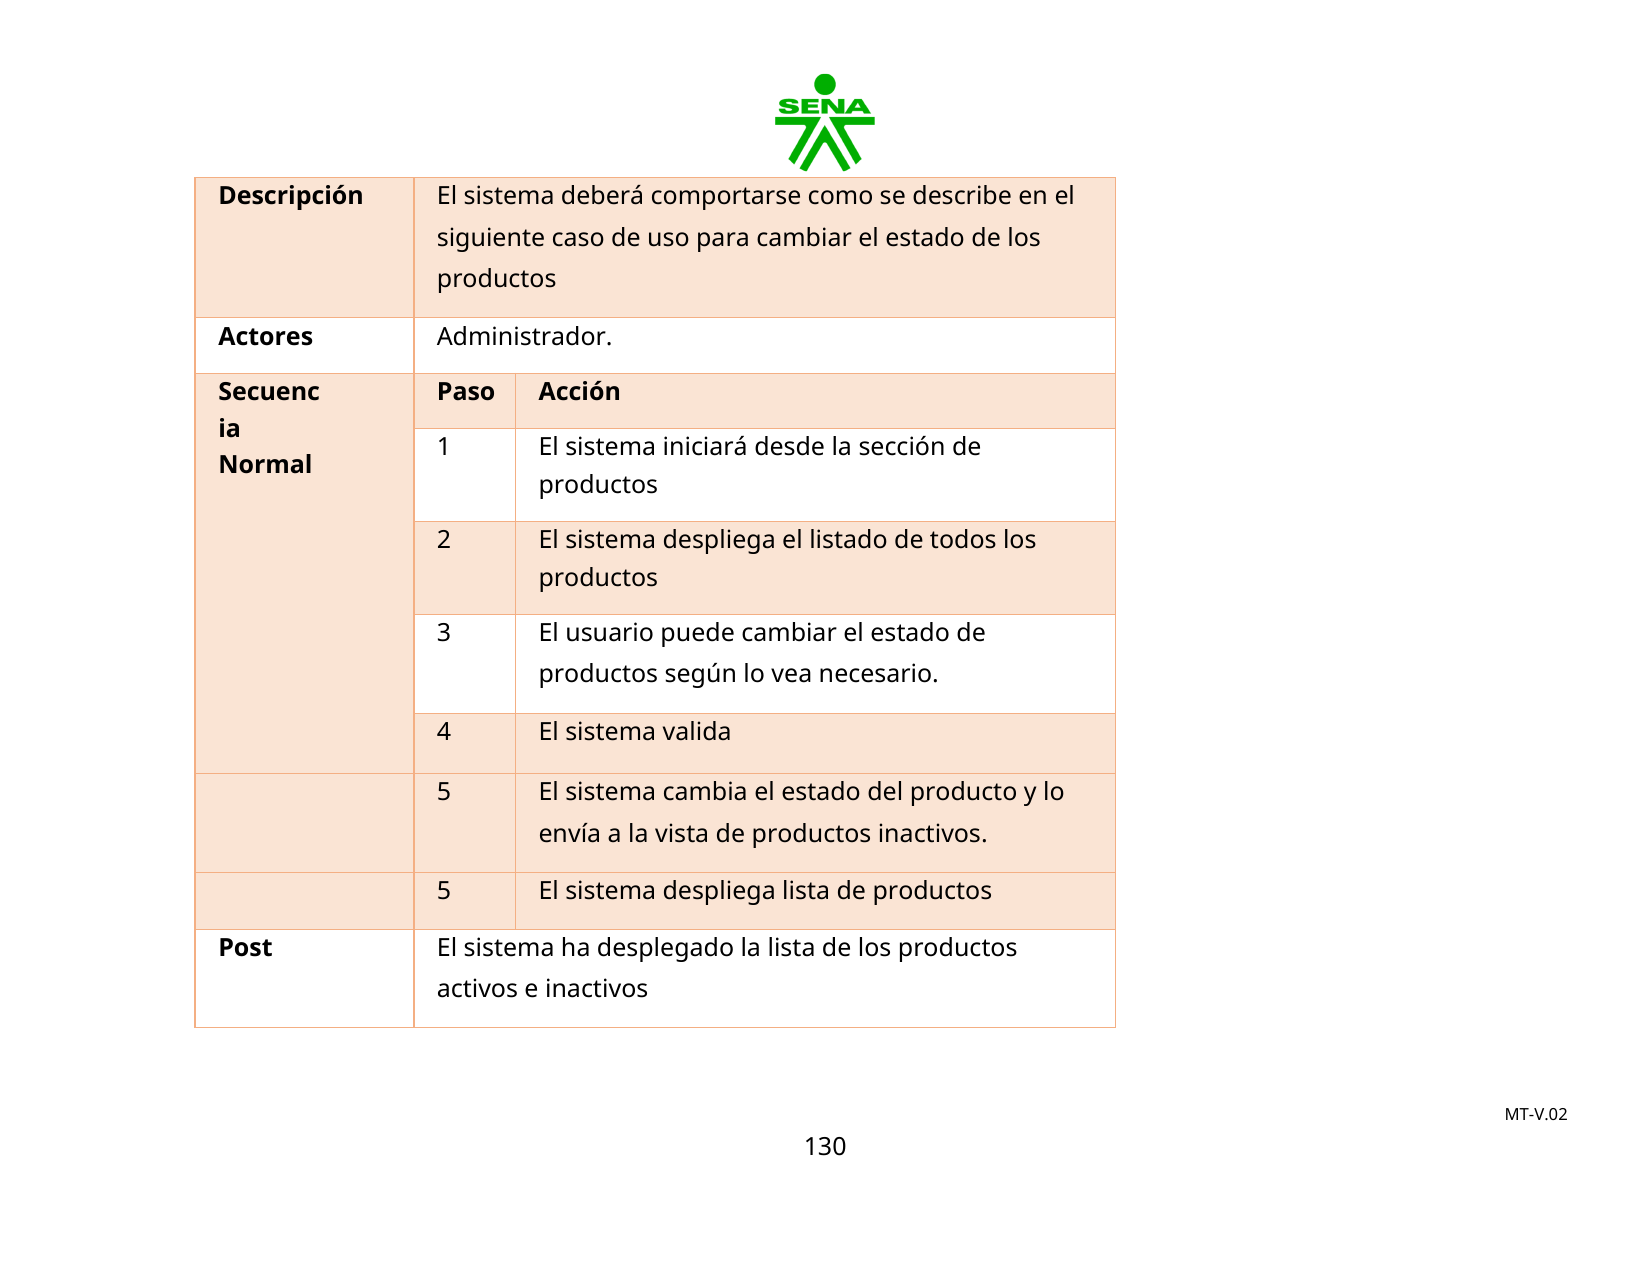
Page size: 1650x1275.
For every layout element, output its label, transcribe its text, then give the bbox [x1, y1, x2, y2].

table_cell Administrador. [415, 318, 1115, 373]
table_cell 5 [415, 774, 515, 872]
table_cell El sistema deberá comportarse como se describe en el siguiente caso de uso para cambiar el estado de los productos [415, 178, 1115, 317]
table_cell El sistema cambia el estado del producto y lo envía a la vista de productos inactivos. [516, 774, 1115, 872]
table_cell Actores [196, 318, 413, 373]
table_cell Descripción [196, 178, 413, 317]
table_cell El usuario puede cambiar el estado de productos según lo vea necesario. [516, 615, 1115, 713]
table_cell Acción [516, 374, 1115, 428]
table_cell Secuencia Normal [196, 374, 413, 773]
table_cell El sistema ha desplegado la lista de los productos activos e inactivos [415, 930, 1115, 1027]
table_cell El sistema valida [516, 714, 1115, 773]
table_cell [196, 774, 413, 872]
table_cell 2 [415, 522, 515, 614]
table_cell 1 [415, 429, 515, 521]
table_cell El sistema despliega lista de productos [516, 873, 1115, 929]
table_cell Paso [415, 374, 515, 428]
table_cell 5 [415, 873, 515, 929]
picture [775, 73, 875, 172]
table_cell El sistema despliega el listado de todos los productos [516, 522, 1115, 614]
table_cell El sistema iniciará desde la sección de productos [516, 429, 1115, 521]
table_cell 4 [415, 714, 515, 773]
table_cell [196, 873, 413, 929]
table_cell Post - Condición [196, 930, 413, 1027]
table_cell 3 [415, 615, 515, 713]
